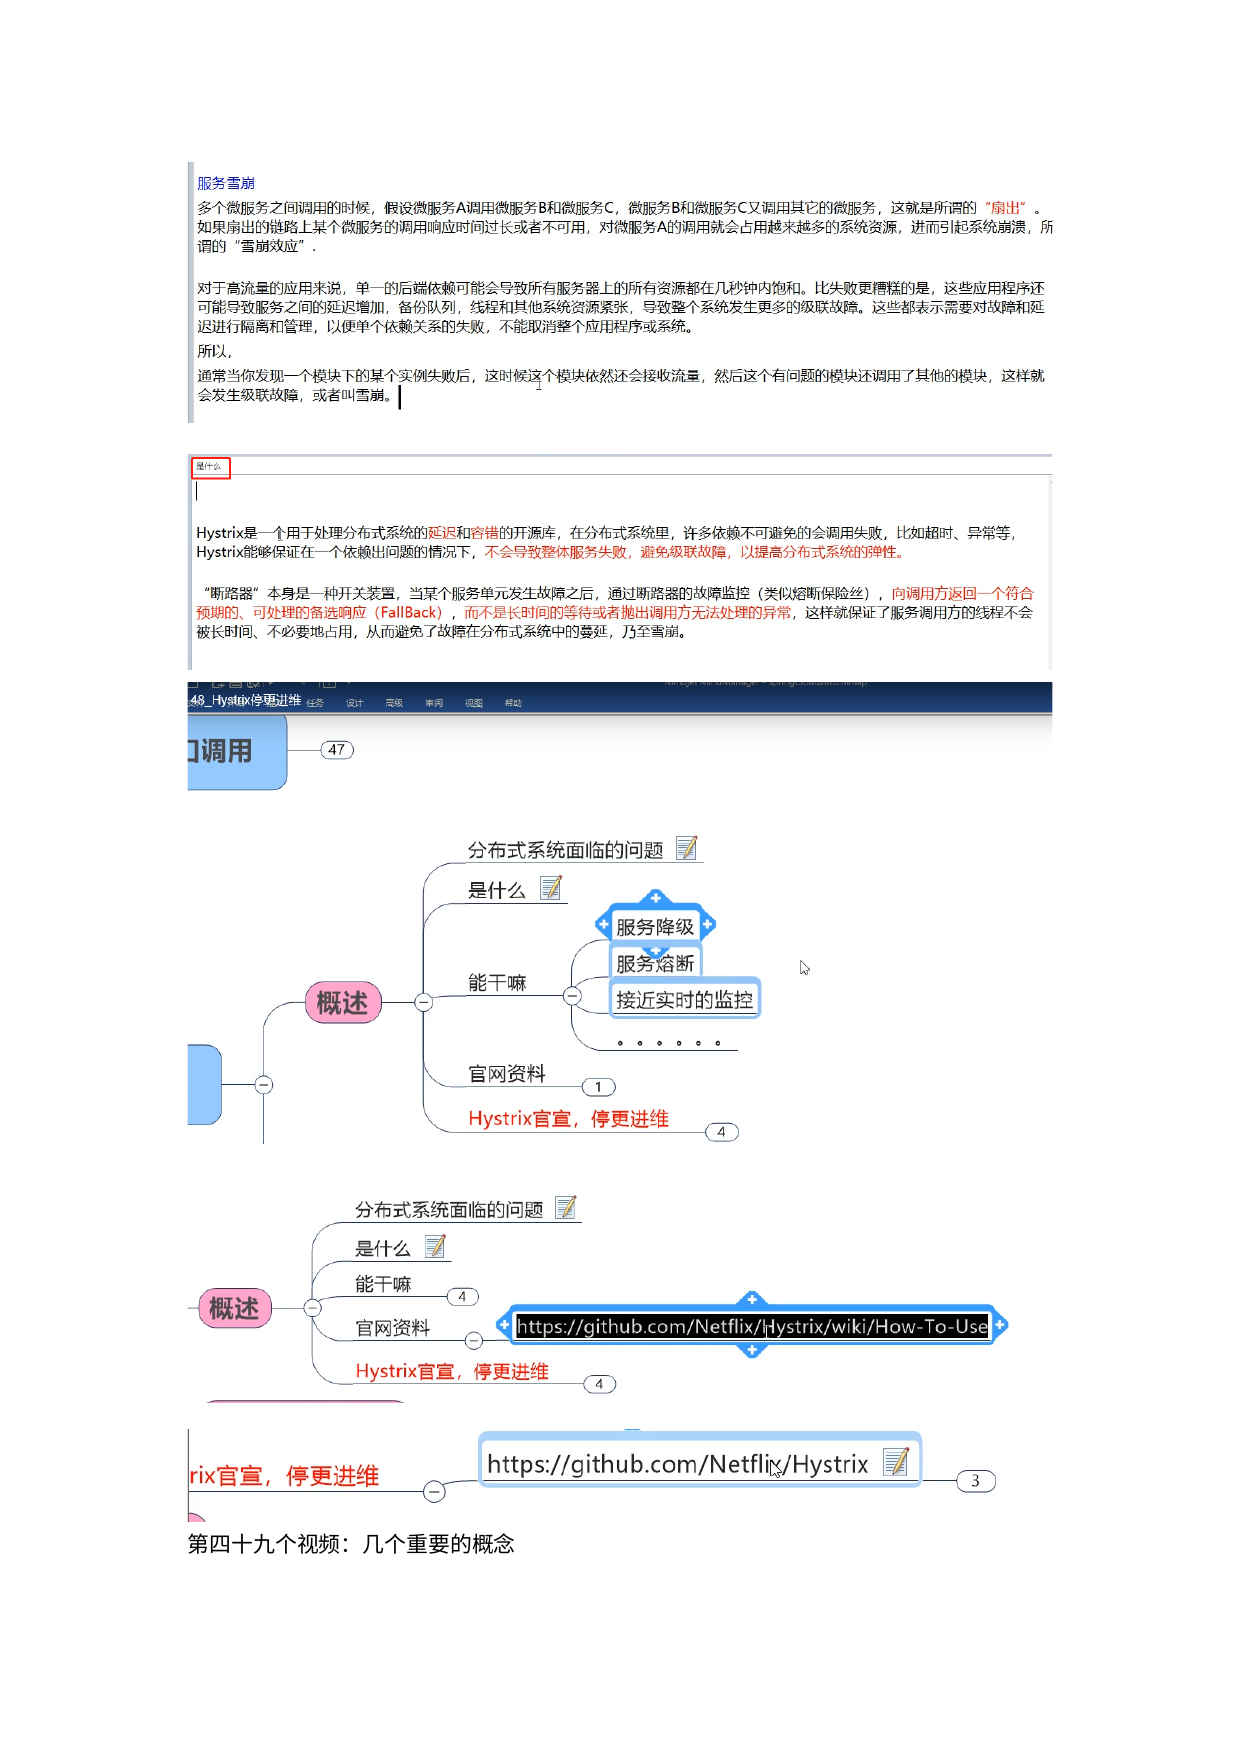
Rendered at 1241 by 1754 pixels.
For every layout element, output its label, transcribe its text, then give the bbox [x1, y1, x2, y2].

picture [187, 454, 1053, 670]
text 第四十九个视频：几个重要的概念 [187, 1527, 1053, 1559]
picture [187, 1169, 1052, 1403]
picture [187, 682, 1053, 1144]
picture [187, 1429, 1052, 1522]
picture [187, 162, 1053, 423]
